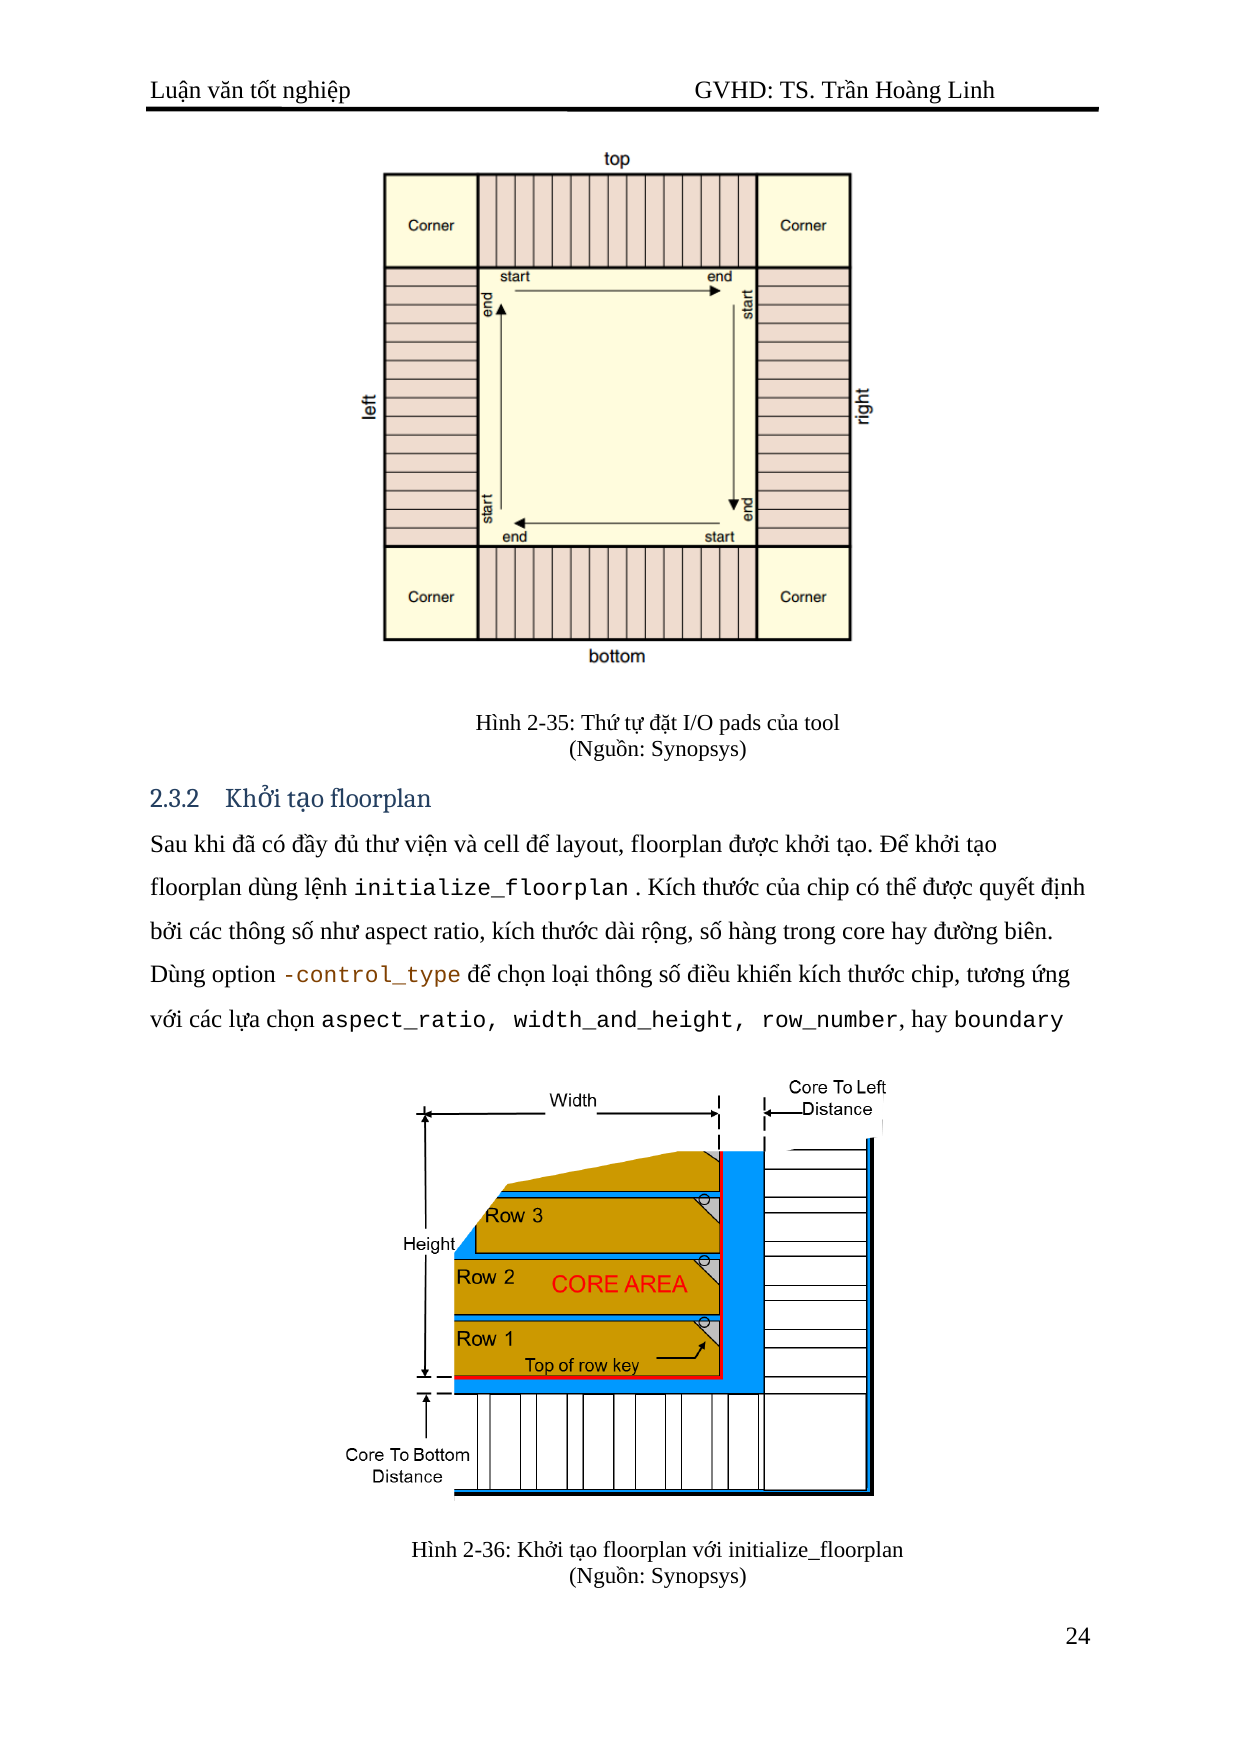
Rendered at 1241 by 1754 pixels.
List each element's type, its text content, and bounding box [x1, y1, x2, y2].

text (Nguồn: Synopsys) [225, 1562, 1090, 1588]
text Sau khi đã có đầy đủ thư viện và cell để layout, floorplan được khởi tạo. Để khởi tạo floorplan dùng lệnh initialize_floorplan . Kích thước của chip có thể được quyết định bởi các thông số như aspect ratio, kích thước dài rộng, số hàng trong core hay đường biên. Dùng option -control_type để chọn loại thông số điều khiển kích thước chip, tương ứng với các lựa chọn aspect_ratio, width_and_height, row_number, hay boundary [150, 829, 1090, 1034]
picture [333, 1070, 907, 1501]
text (Nguồn: Synopsys) [225, 736, 1090, 762]
list Khởi tạo floorplan [150, 783, 1090, 814]
picture [357, 150, 883, 674]
